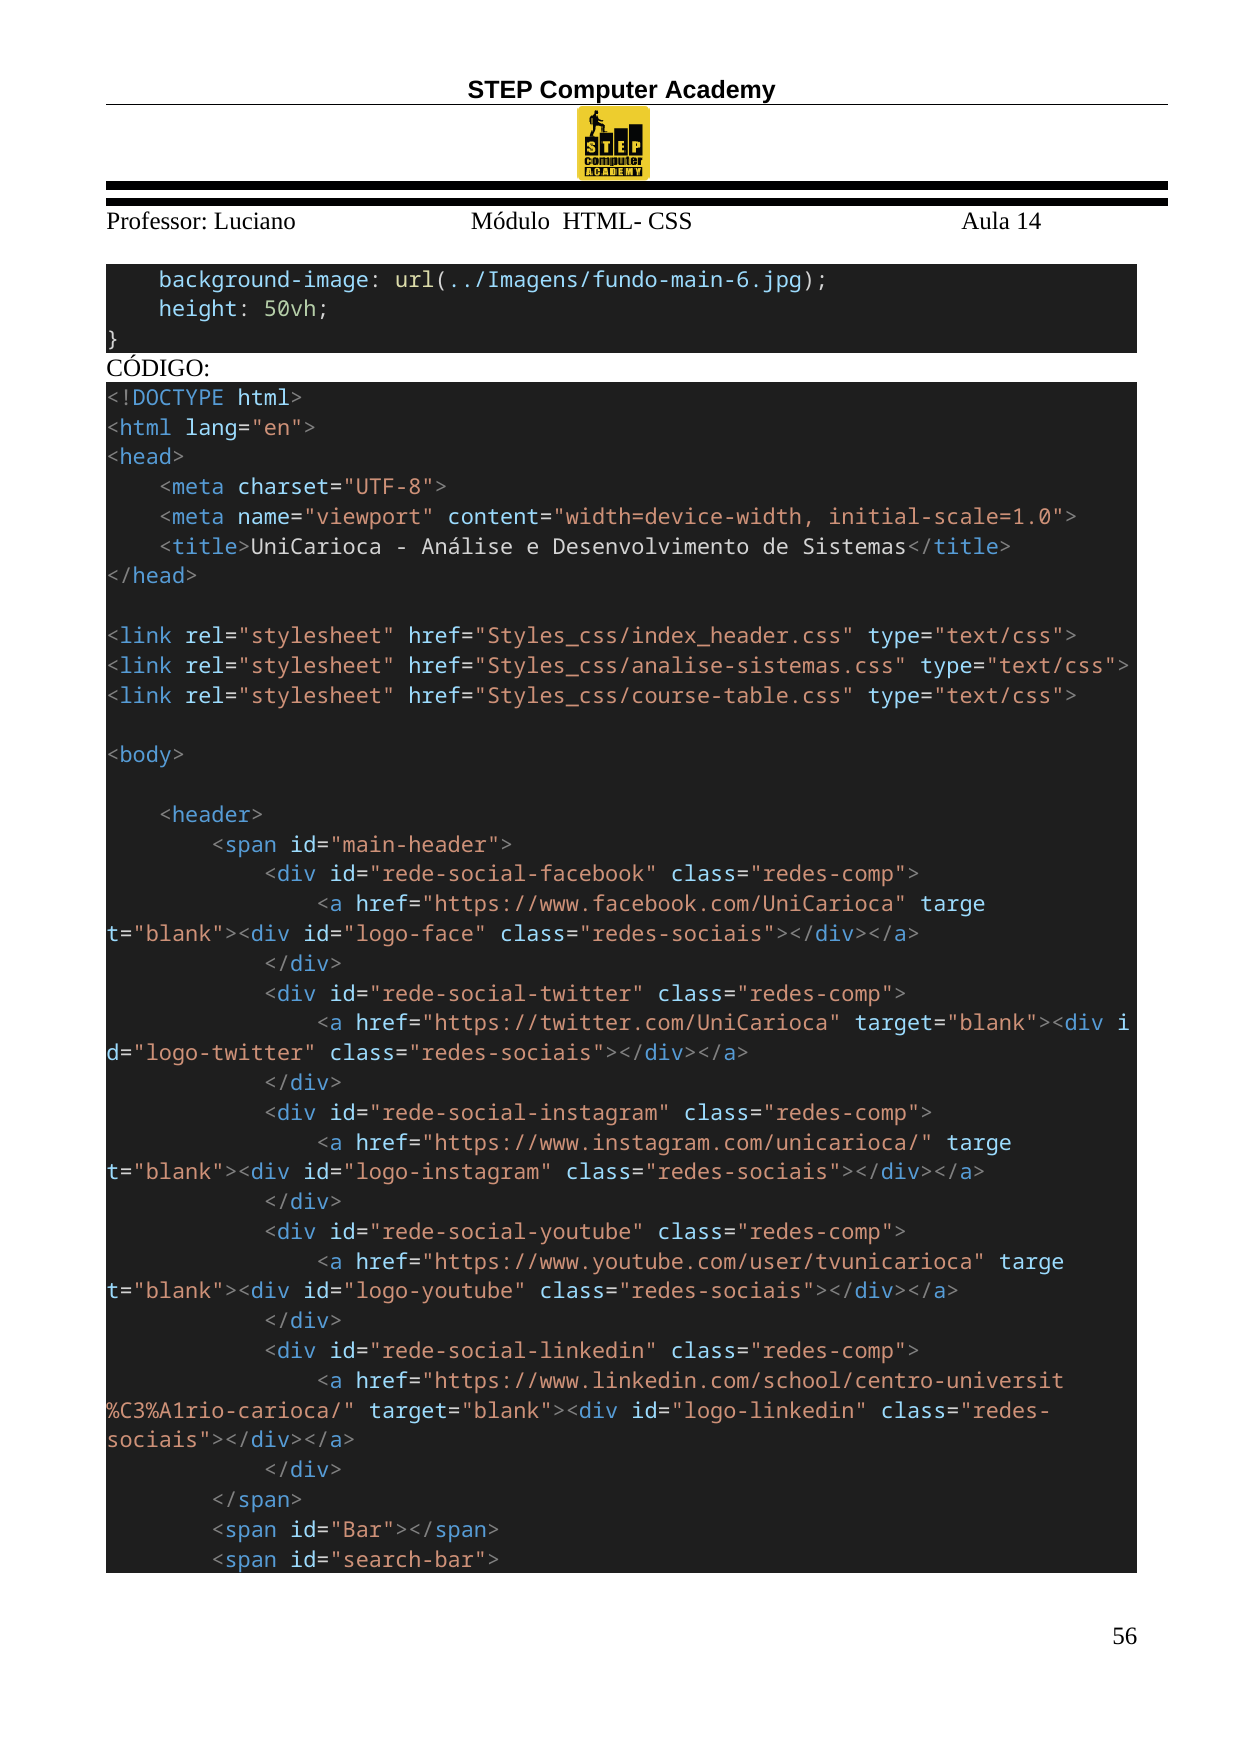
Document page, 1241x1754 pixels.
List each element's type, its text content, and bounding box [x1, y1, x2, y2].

text <meta charset="UTF-8"> [106, 471, 1137, 501]
text <a href="https://www.youtube.com/user/tvunicarioca" target="blank"><div id="logo-youtube" class="redes-sociais"></div></a> [106, 1246, 1137, 1305]
text </div> [106, 1067, 1137, 1097]
text <head> [106, 441, 1137, 471]
text height: 50vh; [106, 293, 1137, 323]
text <a href="https://www.instagram.com/unicarioca/" target="blank"><div id="logo-instagram" class="redes-sociais"></div></a> [106, 1127, 1137, 1186]
text <div id="rede-social-linkedin" class="redes-comp"> [106, 1335, 1137, 1365]
text <div id="rede-social-instagram" class="redes-comp"> [106, 1097, 1137, 1127]
text <a href="https://twitter.com/UniCarioca" target="blank"><div id="logo-twitter" class="redes-sociais"></div></a> [106, 1007, 1137, 1067]
text <header> [106, 799, 1137, 829]
picture [574, 104, 654, 182]
text <link rel="stylesheet" href="Styles_css/index_header.css" type="text/css"> [106, 620, 1137, 650]
text </head> [106, 561, 1137, 590]
text <span id="Bar"></span> [106, 1514, 1137, 1544]
text CÓDIGO: [106, 353, 1137, 382]
text </div> [106, 1305, 1137, 1335]
text background-image: url(../Imagens/fundo-main-6.jpg); [106, 264, 1137, 293]
text <link rel="stylesheet" href="Styles_css/course-table.css" type="text/css"> [106, 680, 1137, 709]
text <span id="search-bar"> [106, 1544, 1137, 1573]
text <html lang="en"> [106, 412, 1137, 441]
text <span id="main-header"> [106, 829, 1137, 858]
text </div> [106, 948, 1137, 978]
text <title>UniCarioca - Análise e Desenvolvimento de Sistemas</title> [106, 531, 1137, 561]
text </div> [106, 1186, 1137, 1216]
text </div> [106, 1454, 1137, 1484]
text <div id="rede-social-twitter" class="redes-comp"> [106, 978, 1137, 1007]
text <link rel="stylesheet" href="Styles_css/analise-sistemas.css" type="text/css"> [106, 650, 1137, 680]
text <body> [106, 739, 1137, 769]
text <a href="https://www.facebook.com/UniCarioca" target="blank"><div id="logo-face" class="redes-sociais"></div></a> [106, 888, 1137, 948]
text } [106, 323, 1137, 353]
text </span> [106, 1484, 1137, 1514]
text <div id="rede-social-youtube" class="redes-comp"> [106, 1216, 1137, 1246]
text <meta name="viewport" content="width=device-width, initial-scale=1.0"> [106, 501, 1137, 531]
text <div id="rede-social-facebook" class="redes-comp"> [106, 858, 1137, 888]
text <!DOCTYPE html> [106, 382, 1137, 412]
text <a href="https://www.linkedin.com/school/centro-universit%C3%A1rio-carioca/" target="blank"><div id="logo-linkedin" class="redes-sociais"></div></a> [106, 1365, 1137, 1454]
